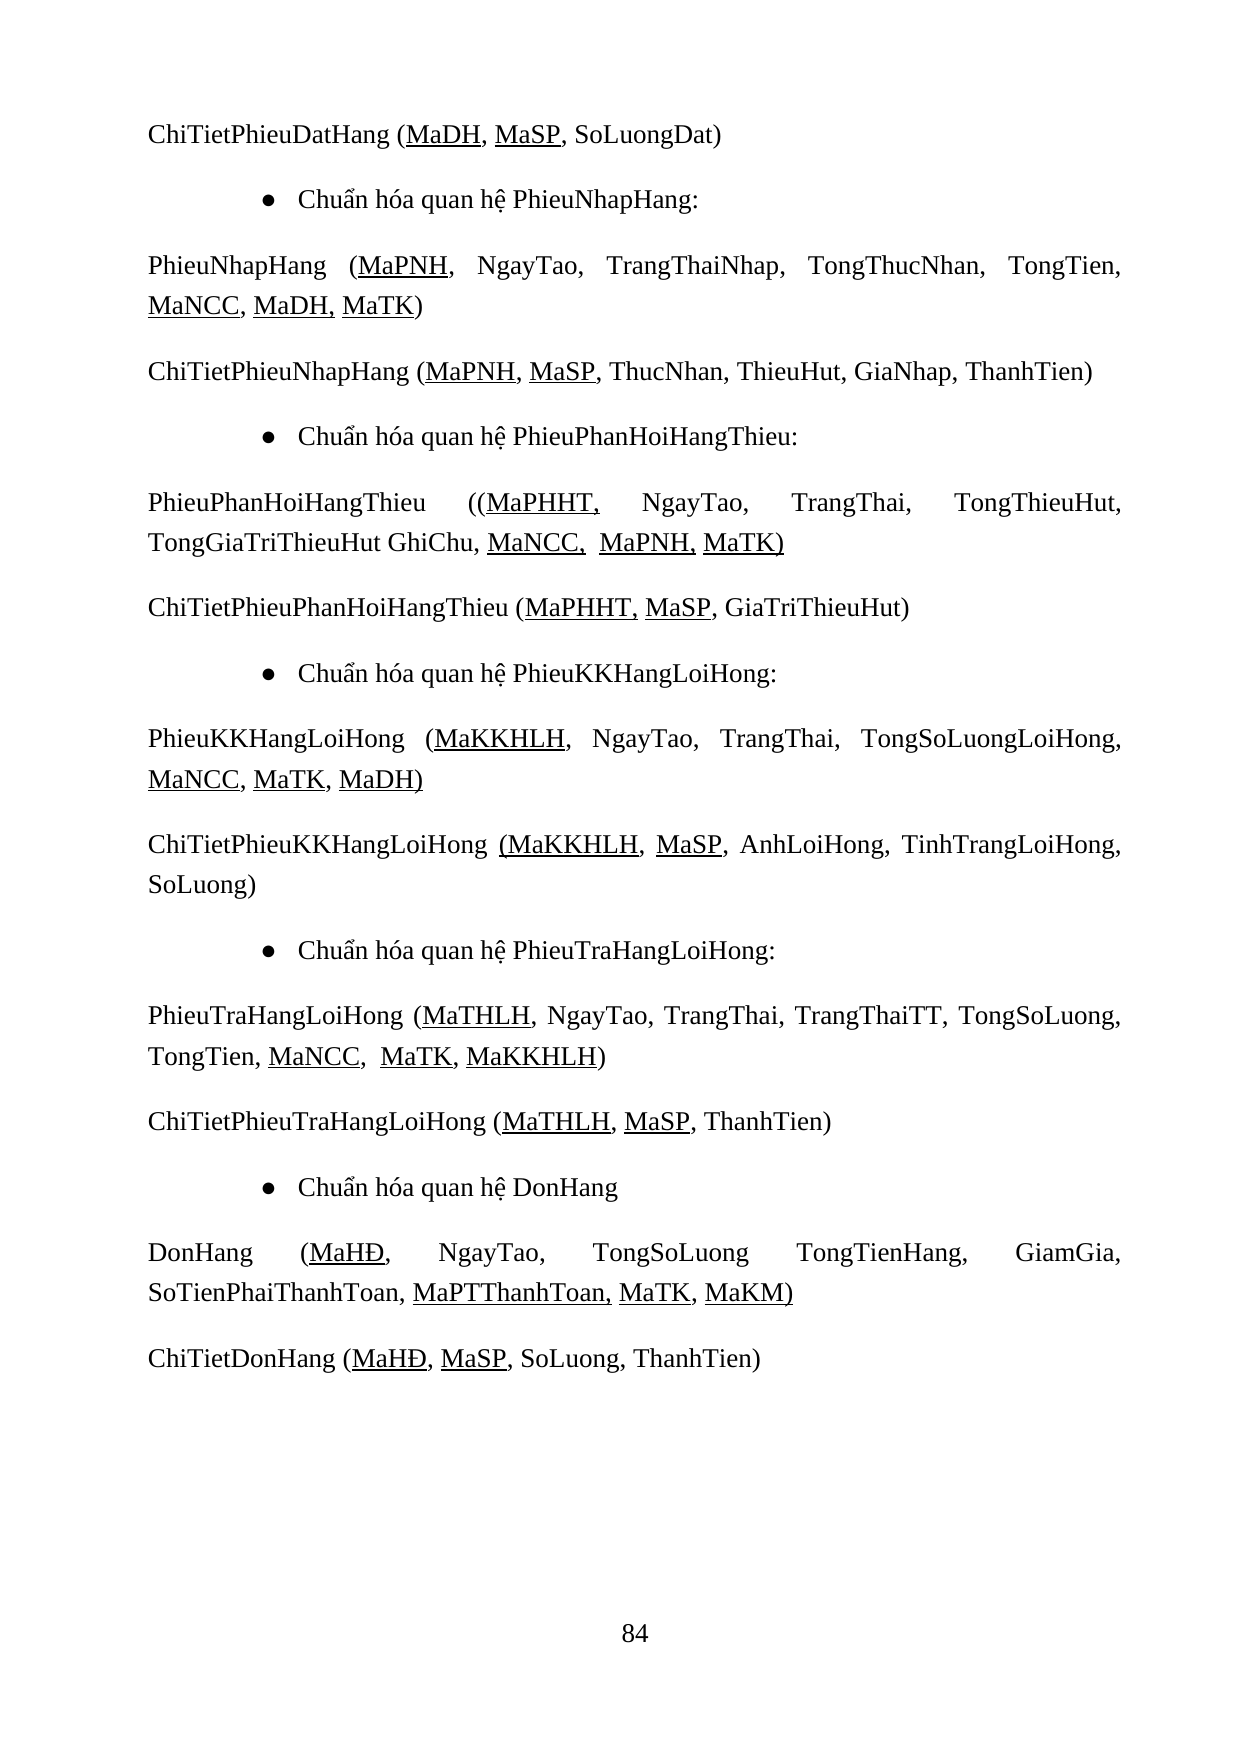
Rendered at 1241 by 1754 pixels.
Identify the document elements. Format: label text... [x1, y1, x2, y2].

text PhieuTraHangLoiHong (MaTHLH, NgayTao, TrangThai, TrangThaiTT, TongSoLuong, TongTien, MaNCC, MaTK, MaKKHLH) [148, 999, 1122, 1071]
text ChiTietPhieuPhanHoiHangThieu (MaPHHT, MaSP, GiaTriThieuHut) [148, 591, 1122, 623]
text ChiTietPhieuKKHangLoiHong (MaKKHLH, MaSP, AnhLoiHong, TinhTrangLoiHong, SoLuong) [148, 828, 1122, 900]
text ChiTietPhieuNhapHang (MaPNH, MaSP, ThucNhan, ThieuHut, GiaNhap, ThanhTien) [148, 355, 1122, 386]
text PhieuKKHangLoiHong (MaKKHLH, NgayTao, TrangThai, TongSoLuongLoiHong, MaNCC, MaTK, MaDH) [148, 722, 1122, 794]
text PhieuPhanHoiHangThieu ((MaPHHT, NgayTao, TrangThai, TongThieuHut, TongGiaTriThieuHut GhiChu, MaNCC, MaPNH, MaTK) [148, 486, 1122, 557]
list Chuẩn hóa quan hệ PhieuKKHangLoiHong: [260, 657, 1122, 688]
list Chuẩn hóa quan hệ PhieuNhapHang: [260, 183, 1122, 215]
list Chuẩn hóa quan hệ PhieuTraHangLoiHong: [260, 934, 1122, 965]
list Chuẩn hóa quan hệ PhieuPhanHoiHangThieu: [260, 420, 1122, 451]
text ChiTietPhieuDatHang (MaDH, MaSP, SoLuongDat) [148, 118, 1122, 149]
text DonHang (MaHĐ, NgayTao, TongSoLuong TongTienHang, GiamGia, SoTienPhaiThanhToan, MaPTThanhToan, MaTK, MaKM) [148, 1236, 1122, 1308]
list Chuẩn hóa quan hệ DonHang [260, 1171, 1122, 1202]
text ChiTietPhieuTraHangLoiHong (MaTHLH, MaSP, ThanhTien) [148, 1105, 1122, 1136]
text ChiTietDonHang (MaHĐ, MaSP, SoLuong, ThanhTien) [148, 1342, 1122, 1373]
text PhieuNhapHang (MaPNH, NgayTao, TrangThaiNhap, TongThucNhan, TongTien, MaNCC, MaDH, MaTK) [148, 249, 1122, 321]
